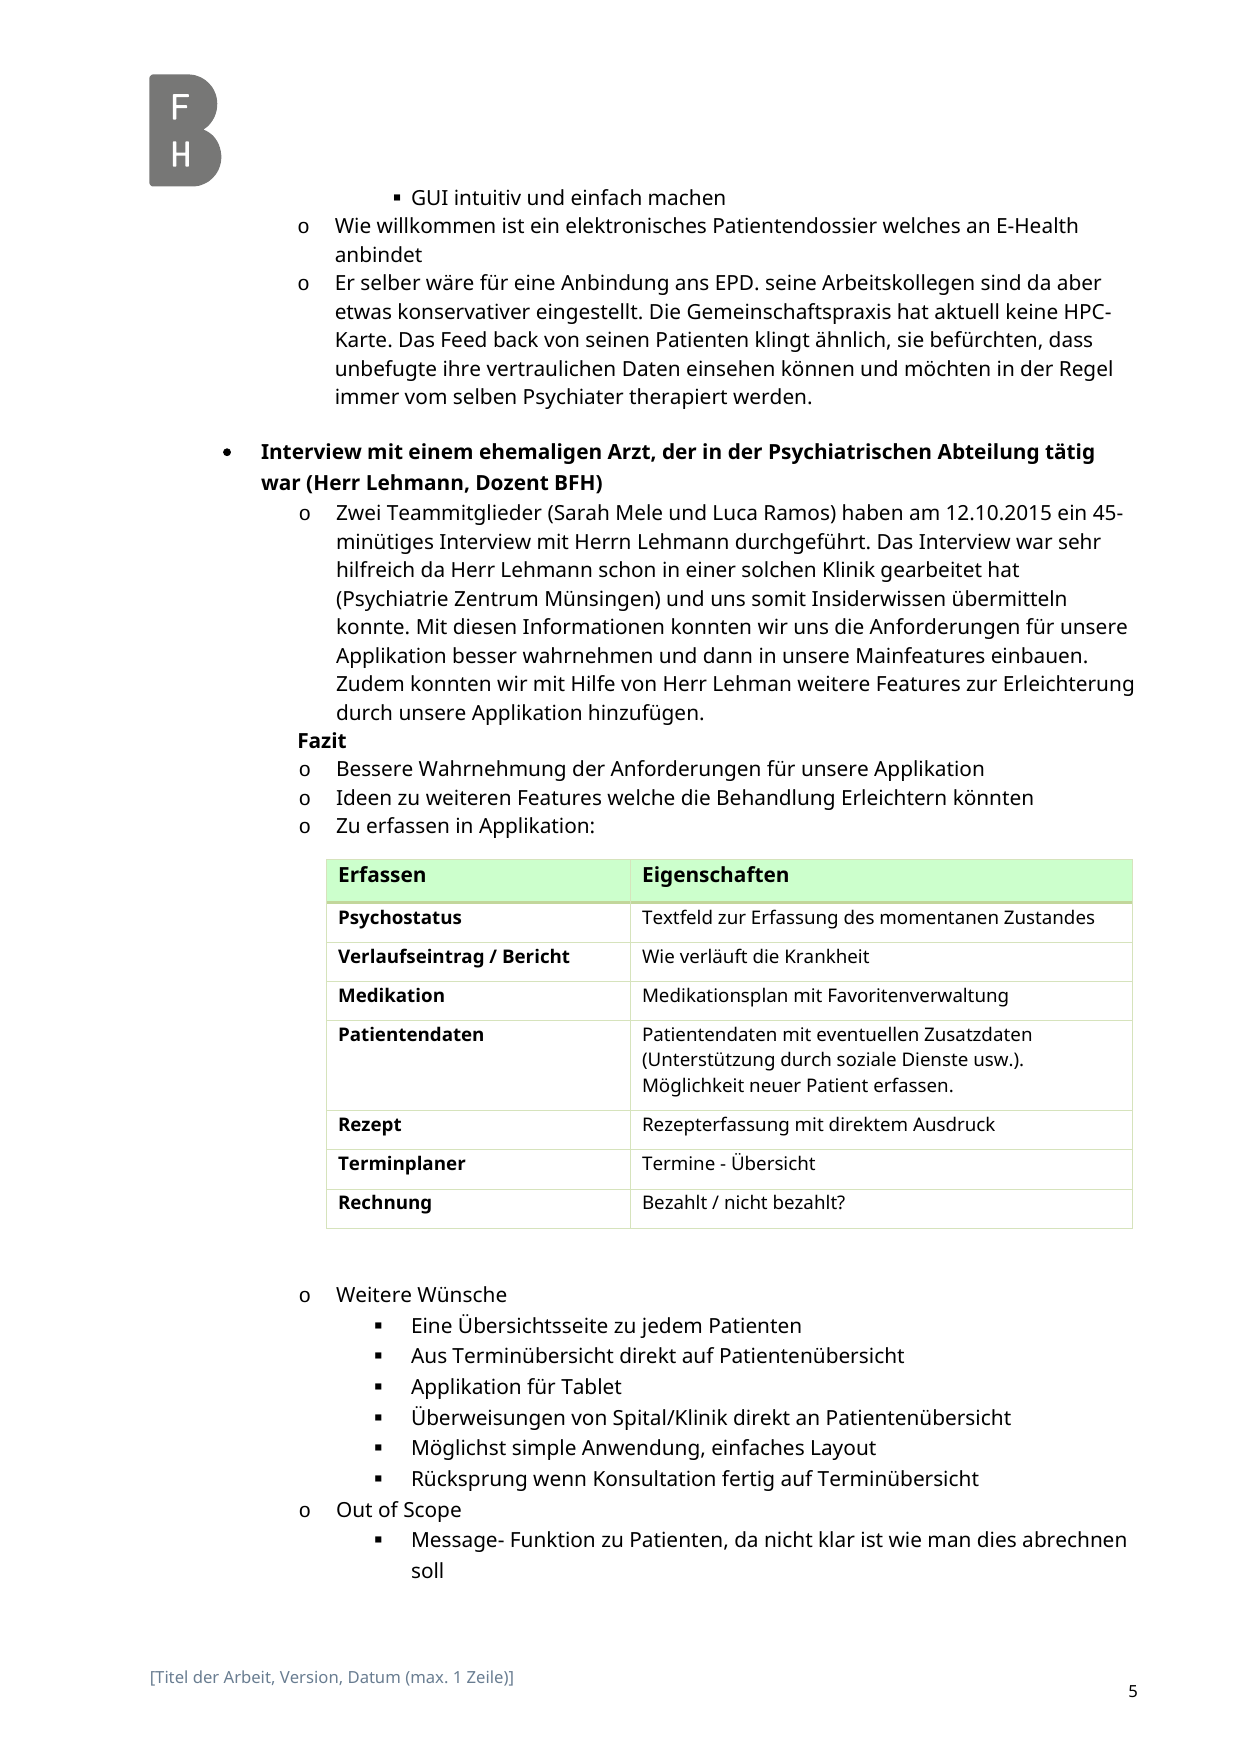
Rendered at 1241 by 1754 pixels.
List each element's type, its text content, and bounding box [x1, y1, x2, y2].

list Zu erfassen in Applikation: [298, 812, 1136, 840]
list Bessere Wahrnehmung der Anforderungen für unsere Applikation [298, 754, 1136, 783]
table_cell Rezepterfassung mit direktem Ausdruck [631, 1111, 1132, 1149]
list Interview mit einem ehemaligen Arzt, der in der Psychiatrischen Abteilung tätig war (Herr Lehmann, Dozent BFH) [223, 437, 1136, 496]
list Message- Funktion zu Patienten, da nicht klar ist wie man dies abrechnen soll [373, 1525, 1136, 1584]
list Aus Terminübersicht direkt auf Patientenübersicht [373, 1342, 1136, 1370]
text Fazit [297, 726, 1136, 754]
table_cell Bezahlt / nicht bezahlt? [631, 1190, 1132, 1227]
table_cell Medikationsplan mit Favoritenverwaltung [631, 982, 1132, 1020]
list Wie willkommen ist ein elektronisches Patientendossier welches an E-Health anbindet [297, 212, 1136, 268]
table_cell Rechnung [327, 1190, 630, 1227]
table_cell Verlaufseintrag / Bericht [327, 943, 630, 981]
table_cell Patientendaten mit eventuellen Zusatzdaten (Unterstützung durch soziale Dienste usw.). Möglichkeit neuer Patient erfassen. [631, 1021, 1132, 1110]
table_cell Patientendaten [327, 1021, 630, 1110]
list Er selber wäre für eine Anbindung ans EPD. seine Arbeitskollegen sind da aber etwas konservativer eingestellt. Die Gemeinschaftspraxis hat aktuell keine HPC-Karte. Das Feed back von seinen Patienten klingt ähnlich, sie befürchten, dass unbefugte ihre vertraulichen Daten einsehen können und möchten in der Regel immer vom selben Psychiater therapiert werden. [297, 268, 1136, 437]
list Out of Scope [298, 1495, 1136, 1523]
list Rücksprung wenn Konsultation fertig auf Terminübersicht [373, 1464, 1136, 1492]
table_cell Terminplaner [327, 1150, 630, 1188]
list Möglichst simple Anwendung, einfaches Layout [373, 1433, 1136, 1462]
table_cell Wie verläuft die Krankheit [631, 943, 1132, 981]
table_header Eigenschaften [631, 860, 1132, 901]
table_header Erfassen [327, 860, 630, 901]
list Eine Übersichtsseite zu jedem Patienten [373, 1311, 1136, 1339]
list Zwei Teammitglieder (Sarah Mele und Luca Ramos) haben am 12.10.2015 ein 45-minütiges Interview mit Herrn Lehmann durchgeführt. Das Interview war sehr hilfreich da Herr Lehmann schon in einer solchen Klinik gearbeitet hat (Psychiatrie Zentrum Münsingen) und uns somit Insiderwissen übermitteln konnte. Mit diesen Informationen konnten wir uns die Anforderungen für unsere Applikation besser wahrnehmen und dann in unsere Mainfeatures einbauen. Zudem konnten wir mit Hilfe von Herr Lehman weitere Features zur Erleichterung durch unsere Applikation hinzufügen. [298, 498, 1136, 726]
list Applikation für Tablet [373, 1372, 1136, 1401]
table_cell Termine - Übersicht [631, 1150, 1132, 1188]
table_cell Medikation [327, 982, 630, 1020]
table_cell Psychostatus [327, 904, 630, 942]
table_cell Rezept [327, 1111, 630, 1149]
list GUI intuitiv und einfach machen [392, 183, 1136, 212]
list Überweisungen von Spital/Klinik direkt an Patientenübersicht [373, 1403, 1136, 1431]
table_cell Textfeld zur Erfassung des momentanen Zustandes [631, 904, 1132, 942]
list Ideen zu weiteren Features welche die Behandlung Erleichtern könnten [298, 783, 1136, 812]
list Weitere Wünsche [298, 1280, 1136, 1309]
